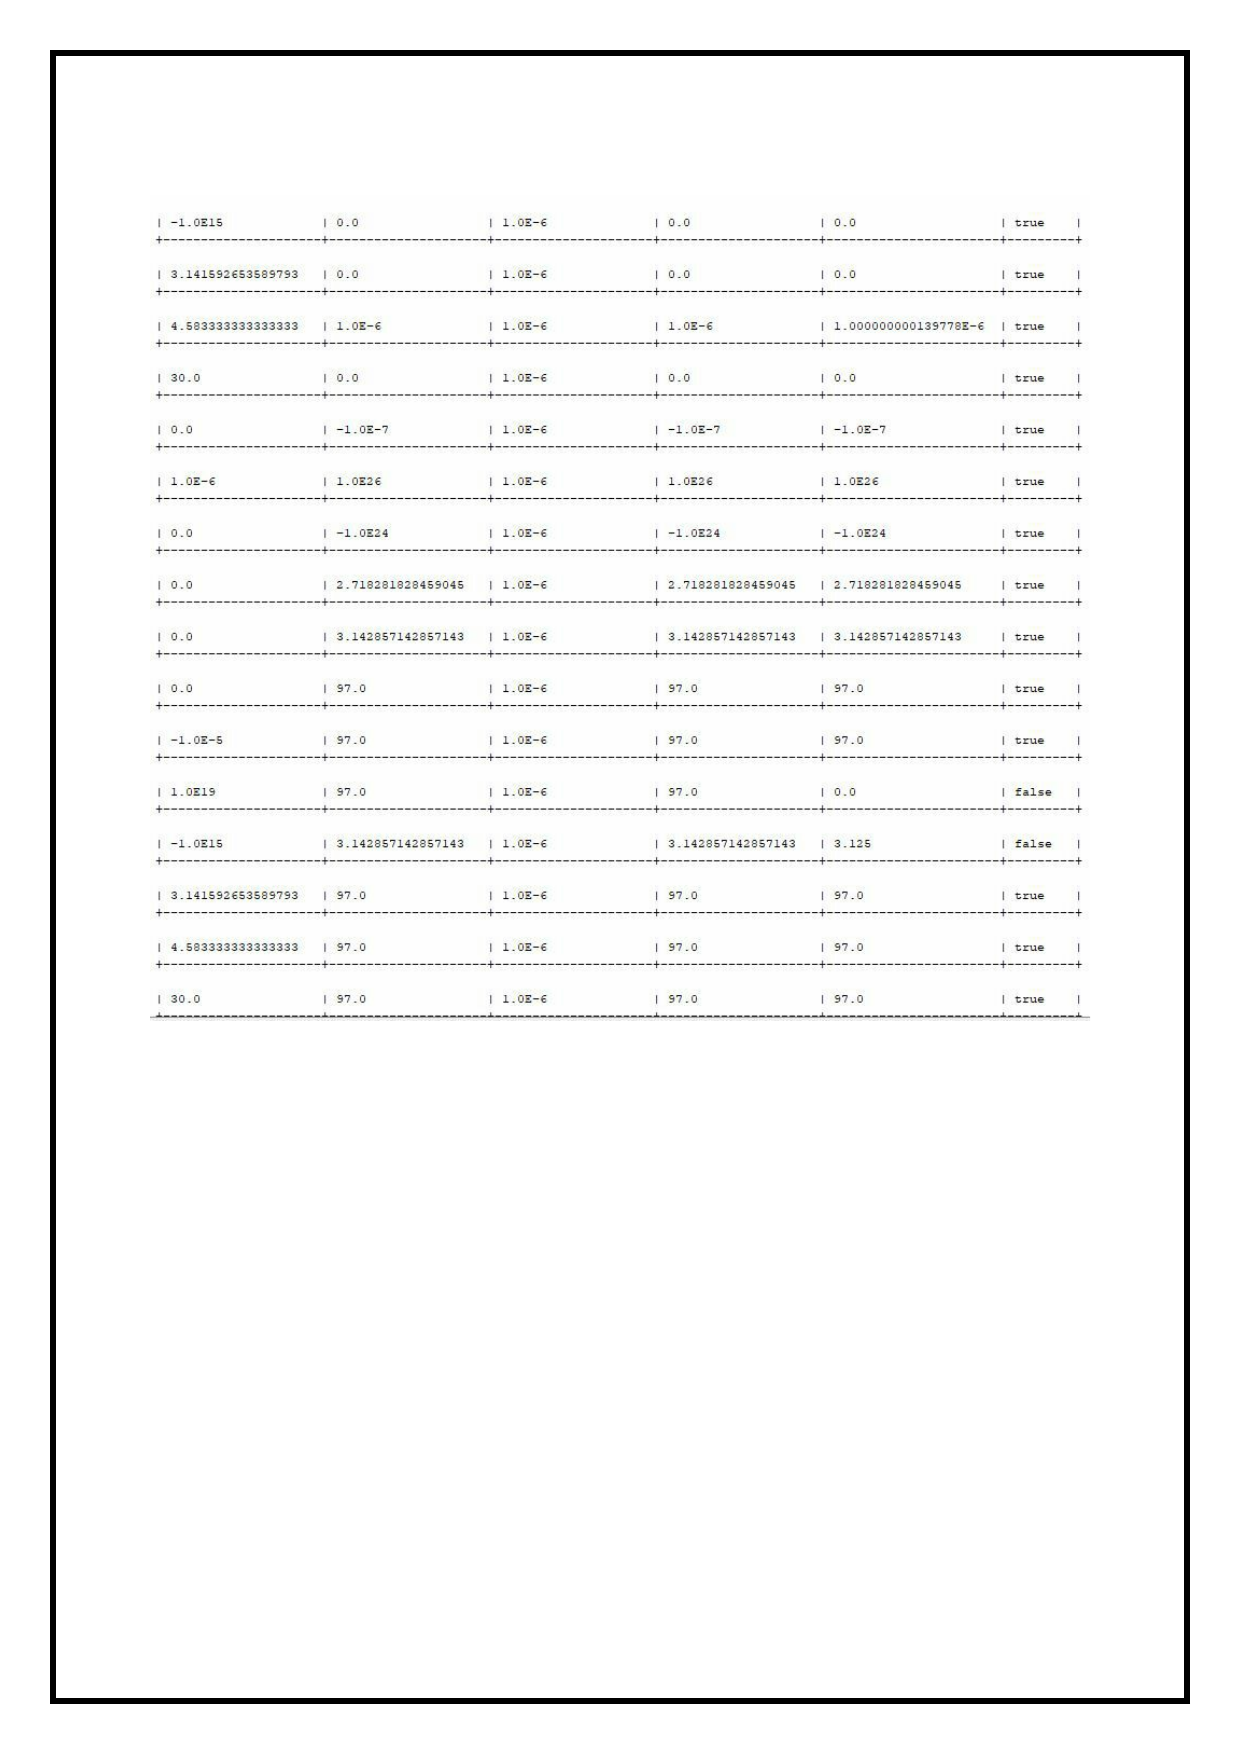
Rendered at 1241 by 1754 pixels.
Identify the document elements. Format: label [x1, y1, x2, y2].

picture [150, 195, 1091, 1021]
